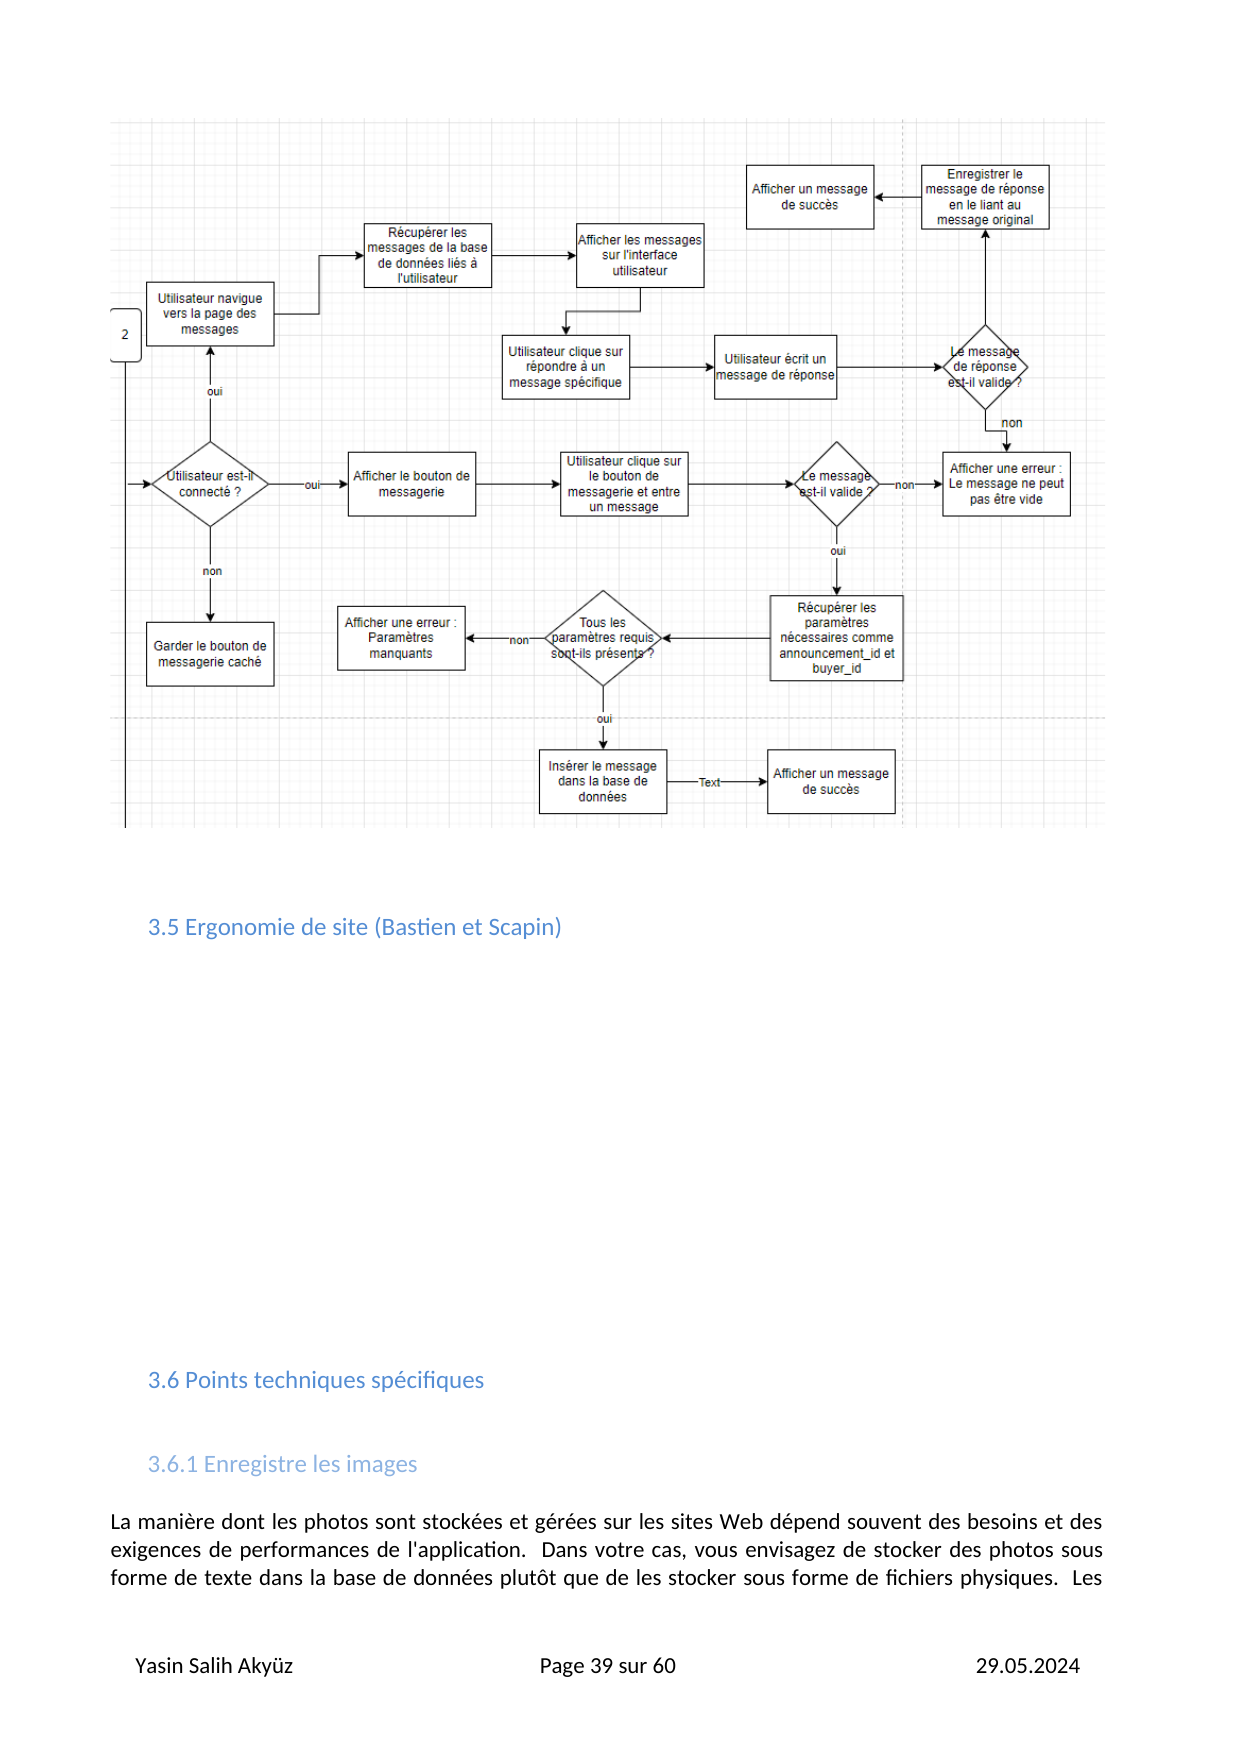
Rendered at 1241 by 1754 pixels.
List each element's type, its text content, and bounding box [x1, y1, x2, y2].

subtitle 3.6 Points techniques spécifiques [148, 1364, 1105, 1395]
subtitle 3.6.1 Enregistre les images [147, 1448, 1105, 1479]
picture [110, 118, 1106, 828]
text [110, 1507, 1105, 1591]
subtitle 3.5 Ergonomie de site (Bastien et Scapin) [148, 911, 1105, 942]
